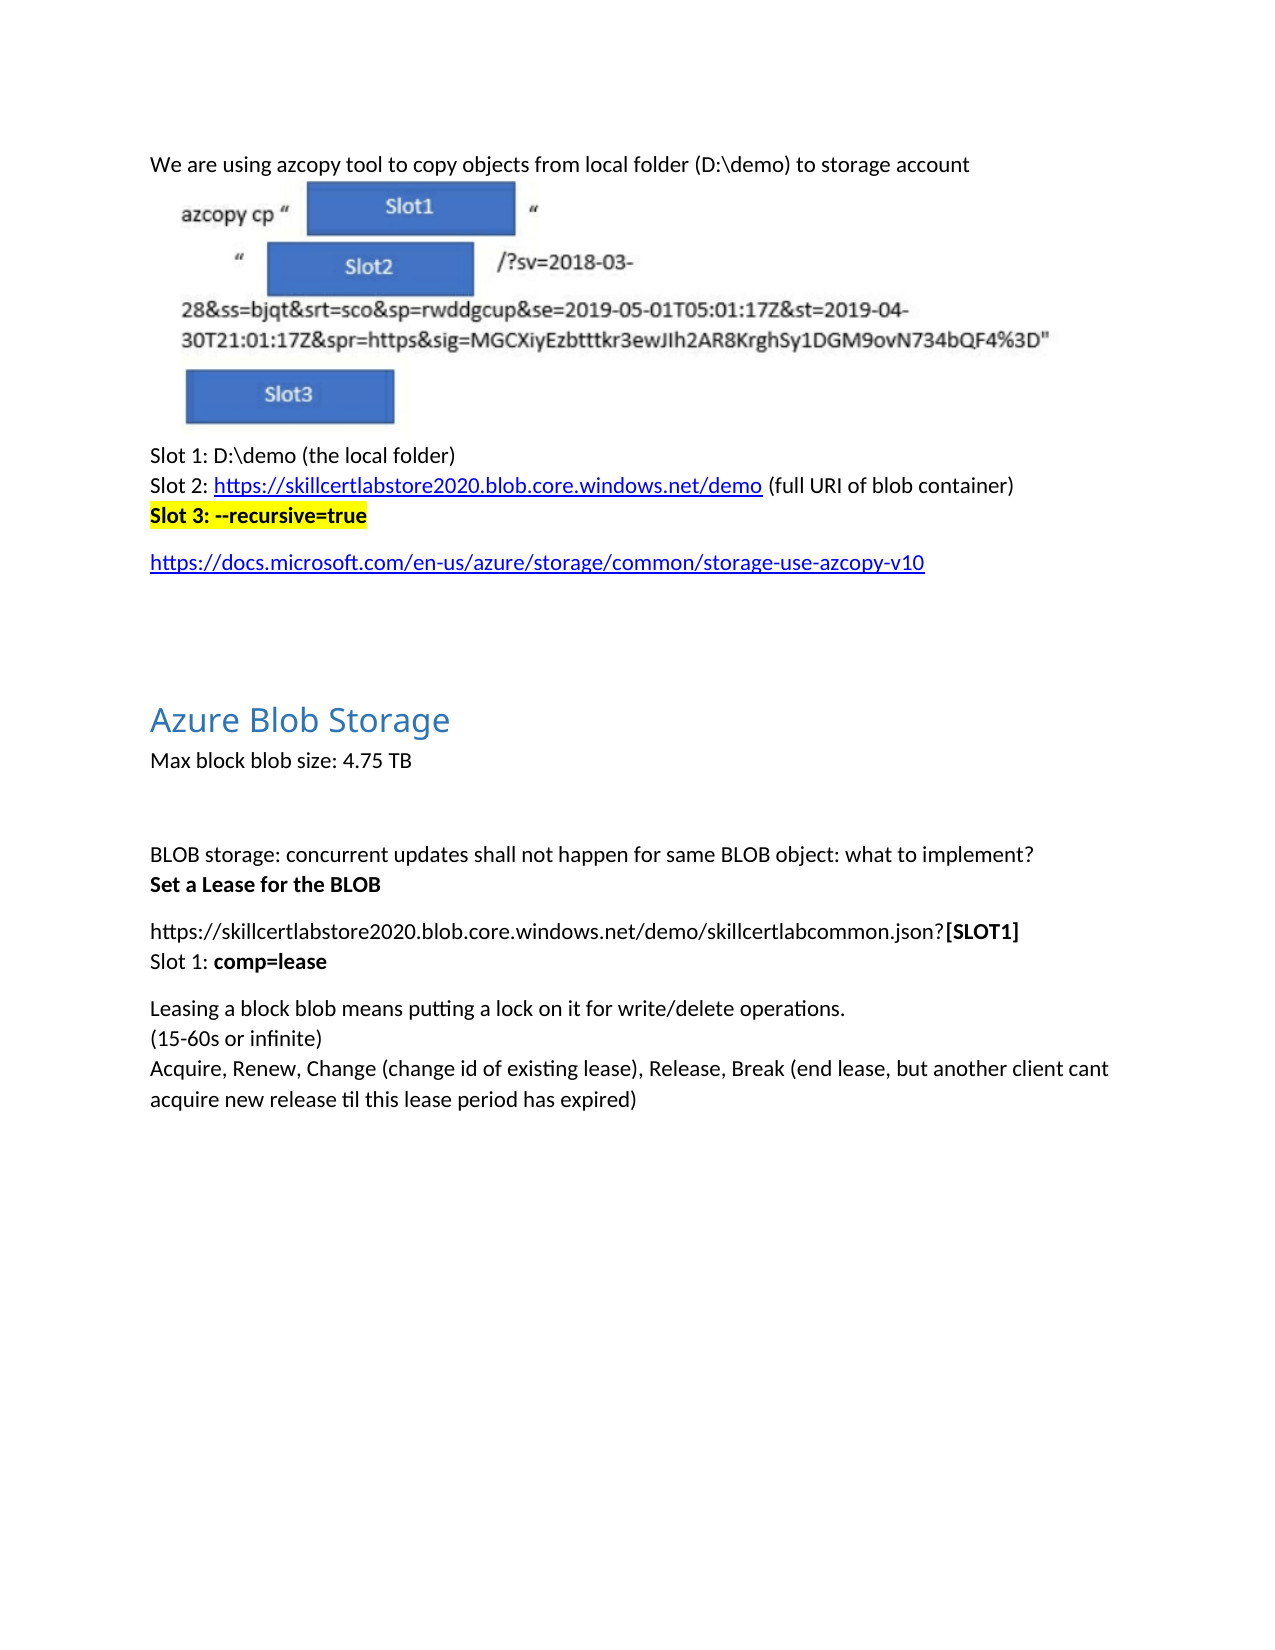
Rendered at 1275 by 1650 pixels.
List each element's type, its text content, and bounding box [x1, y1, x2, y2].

text https://docs.microsoft.com/en-us/azure/storage/common/storage-use-azcopy-v10 [150, 548, 1125, 576]
text Leasing a block blob means putting a lock on it for write/delete operations. (15-60s or infinite) Acquire, Renew, Change (change id of existing lease), Release, Break (end lease, but another client cant acquire new release til this lease period has expired) [150, 994, 1125, 1113]
subtitle Azure Blob Storage [150, 697, 1125, 743]
picture [150, 180, 1125, 439]
text We are using azcopy tool to copy objects from local folder (D:\demo) to storage account Slot 1: D:\demo (the local folder) Slot 2: https://skillcertlabstore2020.blob.core.windows.net/demo (full URI of blob container) Slot 3: --recursive=true [150, 150, 1125, 180]
text BLOB storage: concurrent updates shall not happen for same BLOB object: what to implement? Set a Lease for the BLOB [150, 840, 1125, 898]
text We are using azcopy tool to copy objects from local folder (D:\demo) to storage account Slot 1: D:\demo (the local folder) Slot 2: https://skillcertlabstore2020.blob.core.windows.net/demo (full URI of blob container) Slot 3: --recursive=true [150, 439, 1125, 529]
text Max block blob size: 4.75 TB [150, 746, 1125, 774]
text https://skillcertlabstore2020.blob.core.windows.net/demo/skillcertlabcommon.json?[SLOT1] Slot 1: comp=lease [150, 917, 1125, 975]
